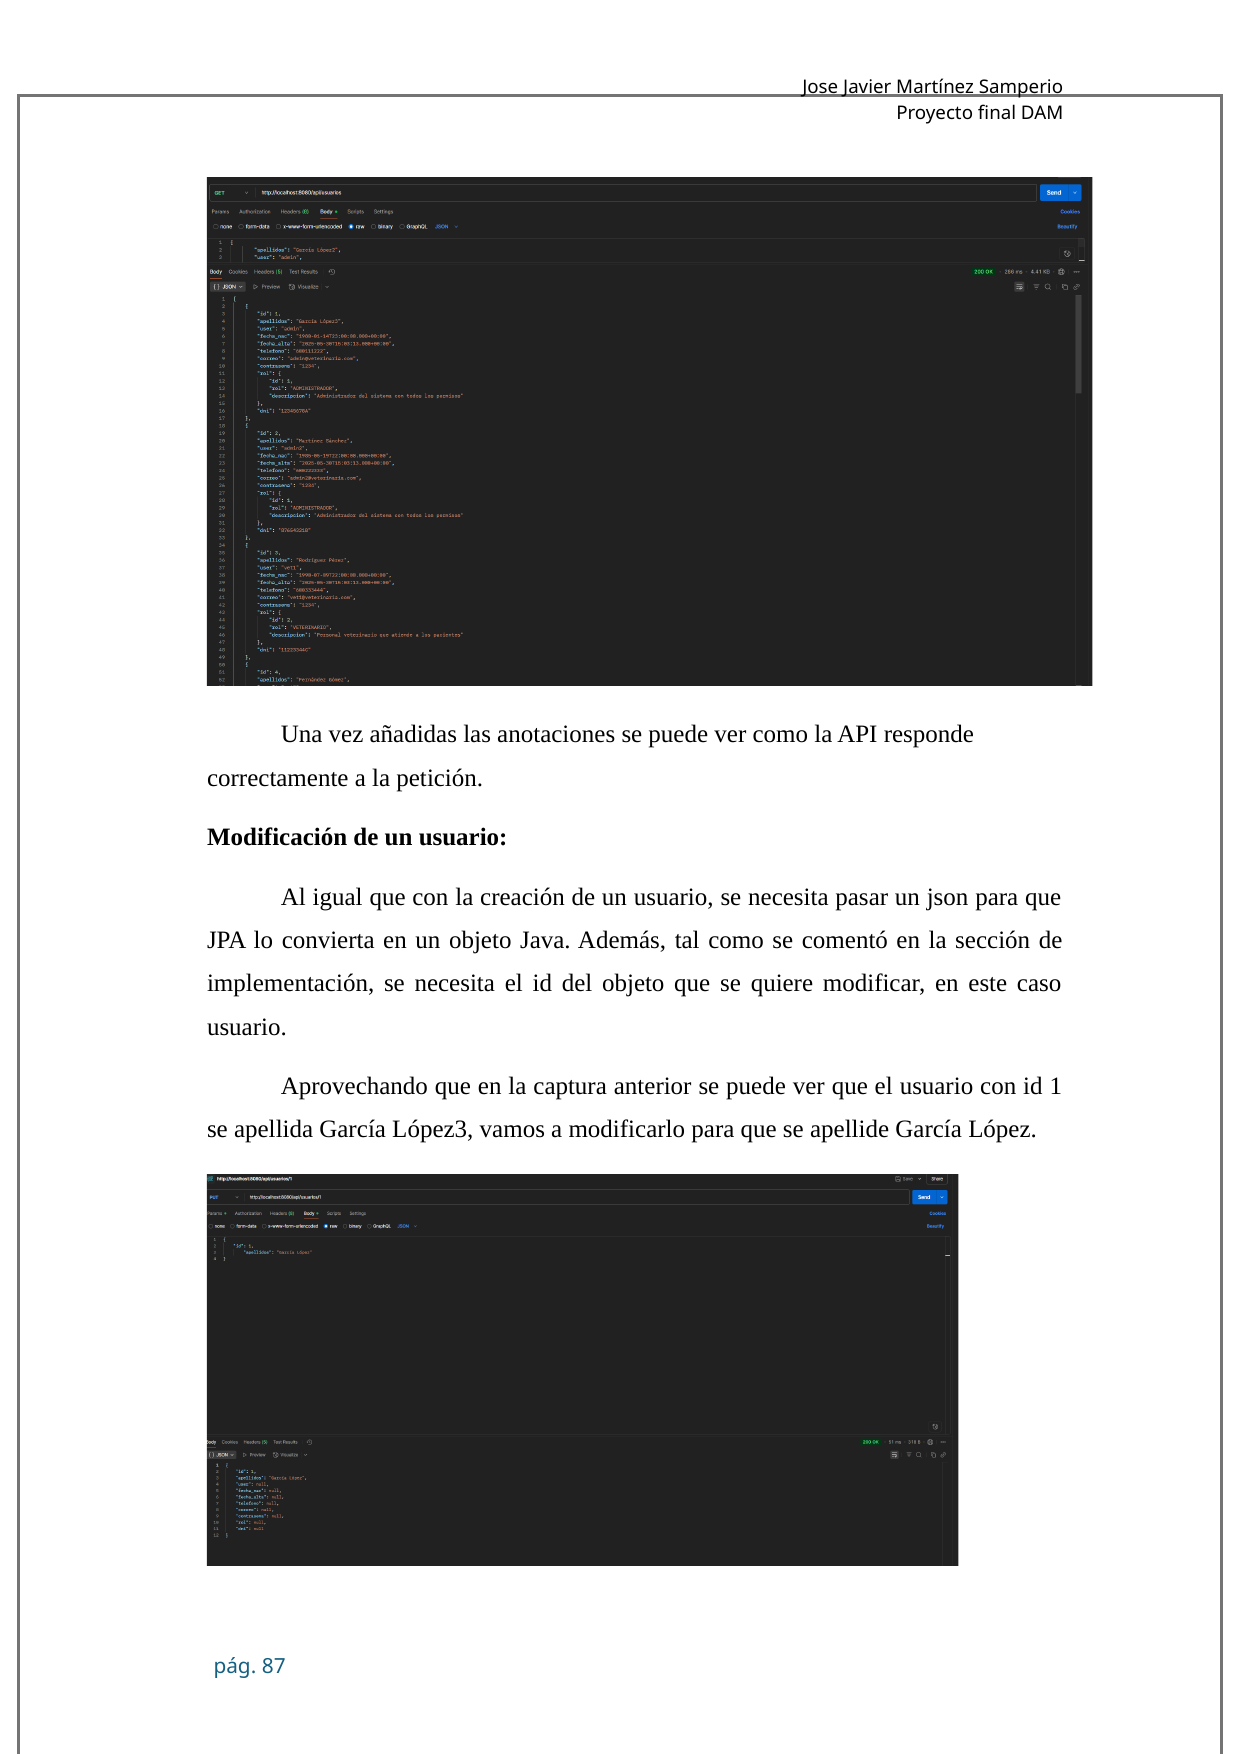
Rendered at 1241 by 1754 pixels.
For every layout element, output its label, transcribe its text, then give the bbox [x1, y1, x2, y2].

picture [206, 177, 1093, 686]
text Modificación de un usuario: [207, 822, 1063, 851]
text Una vez añadidas las anotaciones se puede ver como la API responde correctamente a la petición. [207, 719, 1063, 791]
text Aprovechando que en la captura anterior se puede ver que el usuario con id 1 se apellida García López3, vamos a modificarlo para que se apellide García López. [207, 1071, 1063, 1143]
picture [206, 1174, 959, 1566]
text Al igual que con la creación de un usuario, se necesita pasar un json para que JPA lo convierta en un objeto Java. Además, tal como se comentó en la sección de implementación, se necesita el id del objeto que se quiere modificar, en este caso usuario. [207, 882, 1063, 1040]
